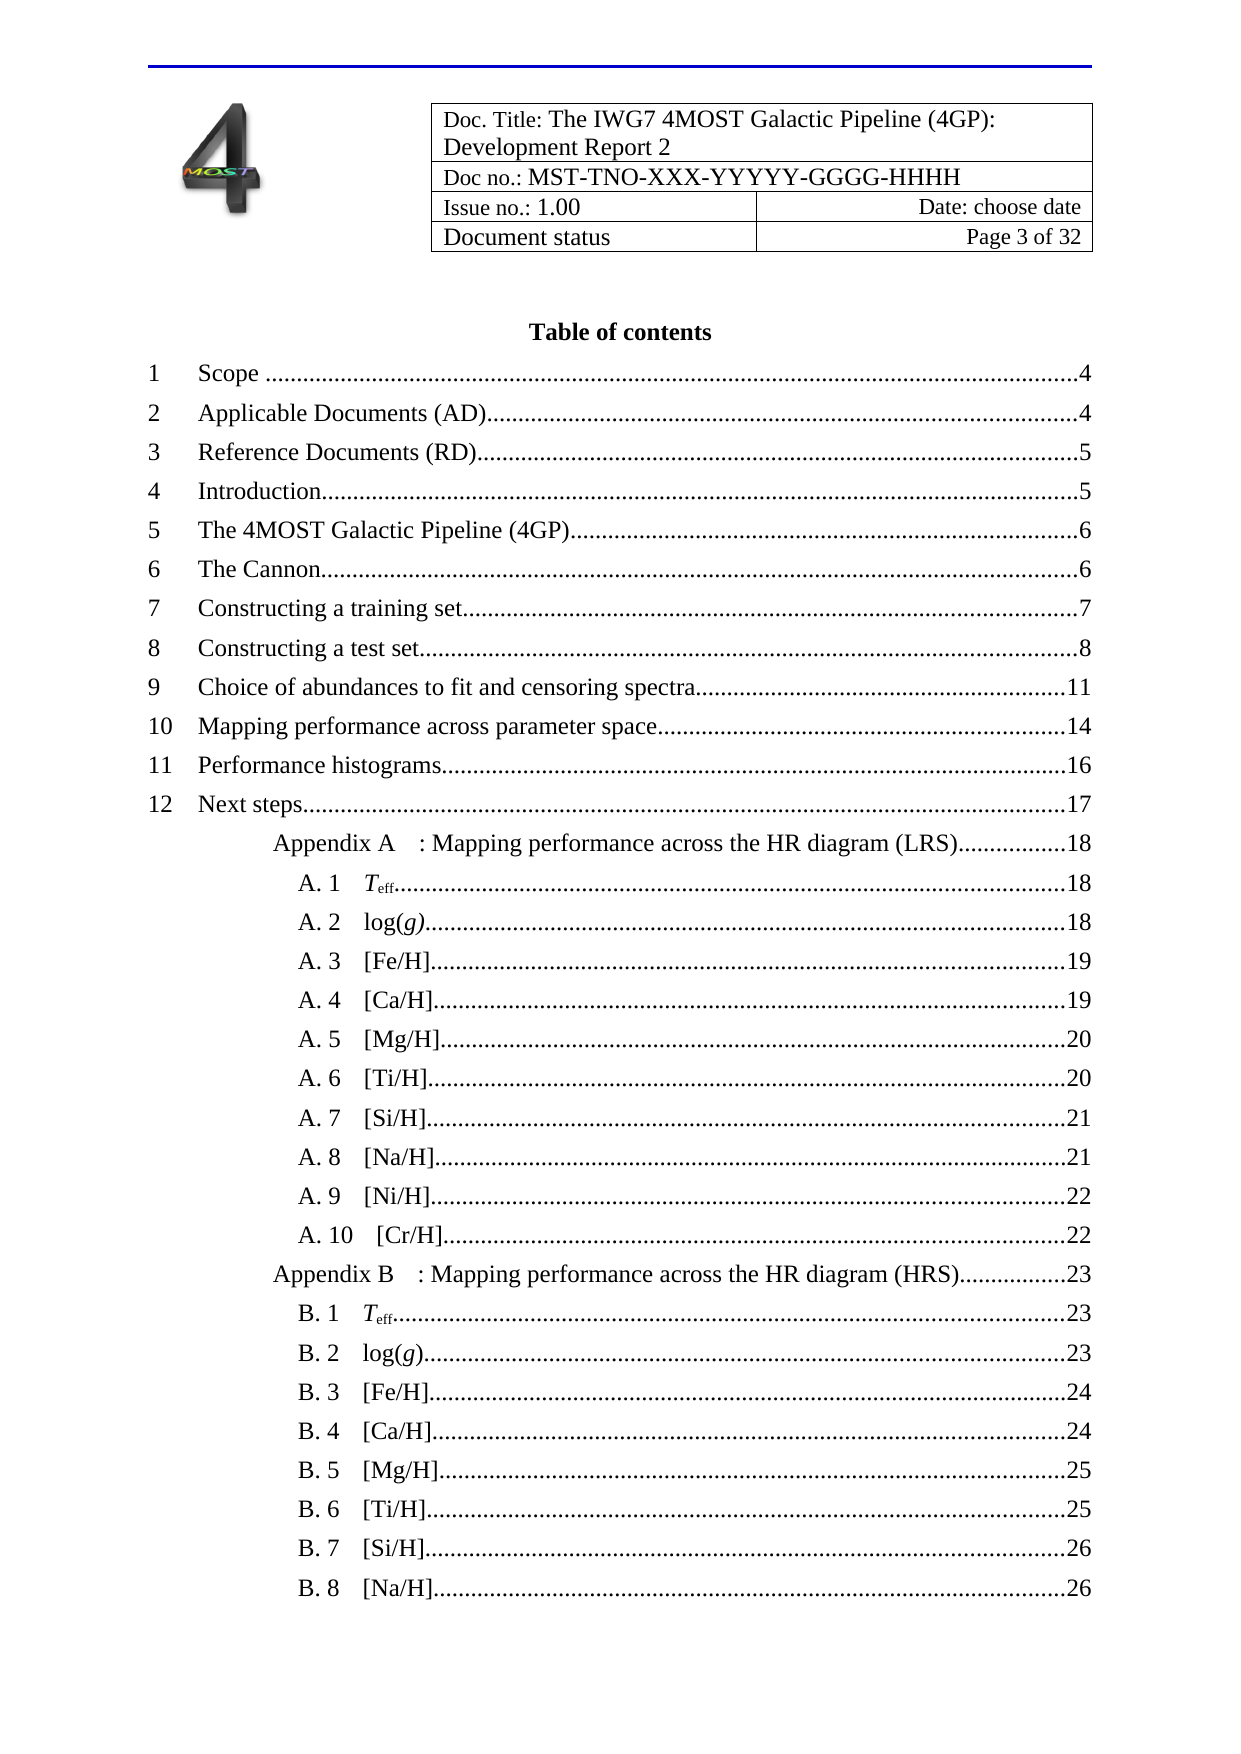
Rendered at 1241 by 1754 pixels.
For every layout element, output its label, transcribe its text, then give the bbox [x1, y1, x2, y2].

text A. 6 [Ti/H] 20 [298, 1063, 1092, 1092]
text 1 Scope 4 [148, 358, 1092, 387]
text A. 8 [Na/H] 21 [298, 1142, 1092, 1171]
text A. 1 Teff 18 [298, 868, 1092, 896]
text B. 1 Teff 23 [298, 1298, 1092, 1327]
text A. 7 [Si/H] 21 [298, 1103, 1092, 1131]
picture [177, 103, 267, 220]
text Appendix A : Mapping performance across the HR diagram (LRS) 18 [273, 828, 1092, 857]
text A. 3 [Fe/H] 19 [298, 946, 1092, 975]
text 5 The 4MOST Galactic Pipeline (4GP) 6 [148, 515, 1092, 544]
text B. 6 [Ti/H] 25 [298, 1494, 1092, 1523]
text B. 8 [Na/H] 26 [298, 1573, 1092, 1601]
text B. 5 [Mg/H] 25 [298, 1455, 1092, 1484]
text 10 Mapping performance across parameter space 14 [148, 711, 1092, 740]
text 6 The Cannon 6 [148, 554, 1092, 583]
text A. 4 [Ca/H] 19 [298, 985, 1092, 1014]
text 8 Constructing a test set 8 [148, 633, 1092, 661]
text 9 Choice of abundances to fit and censoring spectra 11 [148, 672, 1092, 701]
text A. 10 [Cr/H] 22 [298, 1220, 1092, 1249]
text B. 4 [Ca/H] 24 [298, 1416, 1092, 1445]
text A. 9 [Ni/H] 22 [298, 1181, 1092, 1210]
text 2 Applicable Documents (AD) 4 [148, 398, 1092, 426]
text B. 3 [Fe/H] 24 [298, 1377, 1092, 1406]
text B. 2 log(g) 23 [298, 1338, 1092, 1366]
text 11 Performance histograms 16 [148, 750, 1092, 779]
text 4 Introduction 5 [148, 476, 1092, 505]
text 7 Constructing a training set 7 [148, 593, 1092, 622]
title Table of contents [148, 317, 1092, 346]
text 3 Reference Documents (RD) 5 [148, 437, 1092, 466]
text 12 Next steps 17 [148, 789, 1092, 818]
text B. 7 [Si/H] 26 [298, 1533, 1092, 1562]
text Appendix B : Mapping performance across the HR diagram (HRS) 23 [273, 1259, 1092, 1288]
text A. 2 log(g) 18 [298, 907, 1092, 936]
text A. 5 [Mg/H] 20 [298, 1024, 1092, 1053]
